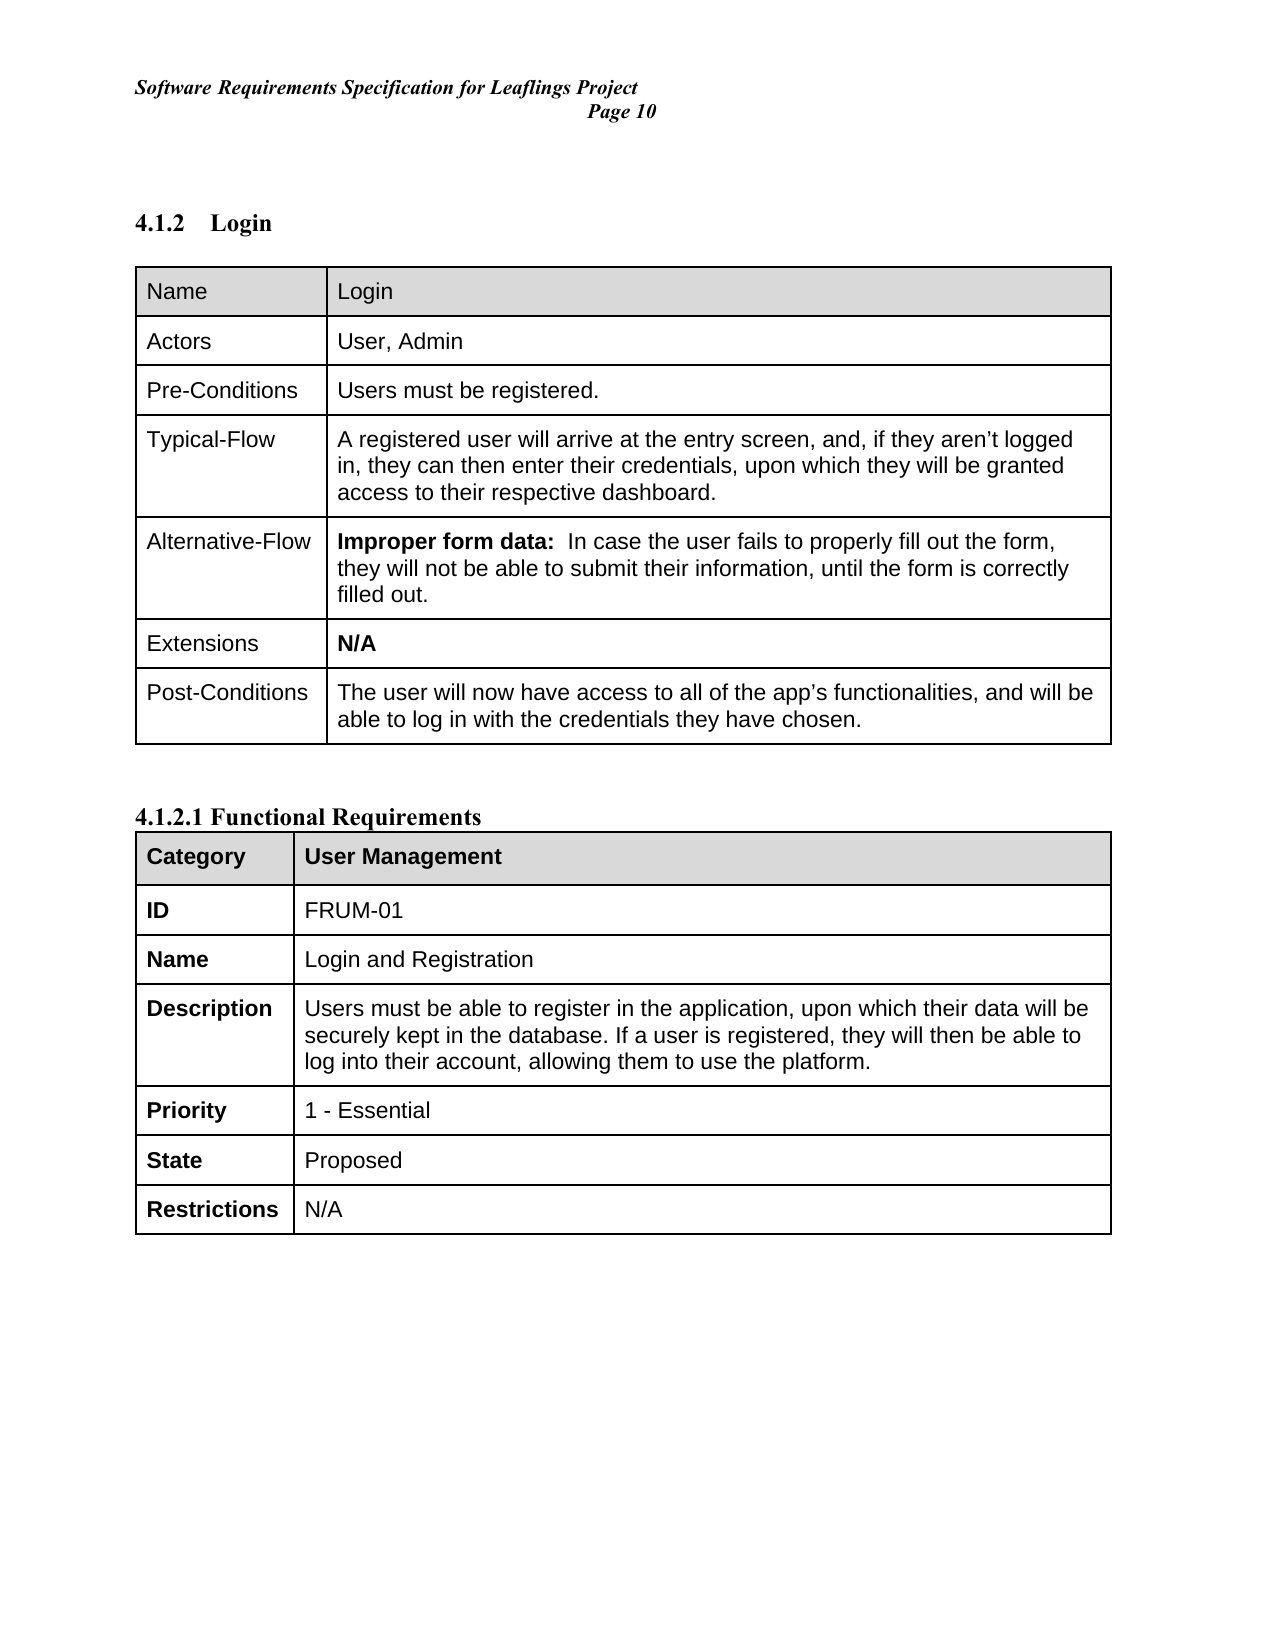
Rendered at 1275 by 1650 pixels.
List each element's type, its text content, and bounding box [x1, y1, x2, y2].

table_cell Name [137, 936, 293, 983]
table_cell ID [137, 886, 293, 934]
table_cell State [137, 1136, 293, 1183]
table_cell Description [137, 985, 293, 1085]
table_cell Proposed [295, 1136, 1110, 1183]
table_cell Login and Registration [295, 936, 1110, 983]
table_header User Management [295, 833, 1110, 884]
table_cell Users must be able to register in the application, upon which their data will be securely kept in the database. If a user is registered, they will then be able to log into their account, allowing them to use the platform. [295, 985, 1110, 1085]
table_cell Extensions [137, 620, 326, 667]
table_cell Post-Conditions [137, 669, 326, 742]
table_cell Actors [137, 317, 326, 364]
table_cell A registered user will arrive at the entry screen, and, if they aren’t logged in, they can then enter their credentials, upon which they will be granted access to their respective dashboard. [328, 416, 1110, 516]
list Login [135, 208, 1140, 237]
table_cell 1 - Essential [295, 1087, 1110, 1134]
table_cell Improper form data: In case the user fails to properly fill out the form, they will not be able to submit their information, until the form is correctly filled out. [328, 518, 1110, 618]
table_cell Alternative-Flow [137, 518, 326, 618]
table_header Category [137, 833, 293, 884]
table_cell Users must be registered. [328, 366, 1110, 414]
table_cell The user will now have access to all of the app’s functionalities, and will be able to log in with the credentials they have chosen. [328, 669, 1110, 742]
table_header Login [328, 268, 1110, 315]
table_cell Restrictions [137, 1186, 293, 1233]
table_cell FRUM-01 [295, 886, 1110, 934]
table_cell User, Admin [328, 317, 1110, 364]
table_cell N/A [328, 620, 1110, 667]
table_header Name [137, 268, 326, 315]
table_cell Priority [137, 1087, 293, 1134]
table_cell Typical-Flow [137, 416, 326, 516]
table_cell N/A [295, 1186, 1110, 1233]
table_cell Pre-Conditions [137, 366, 326, 414]
list Functional Requirements [135, 802, 1140, 831]
